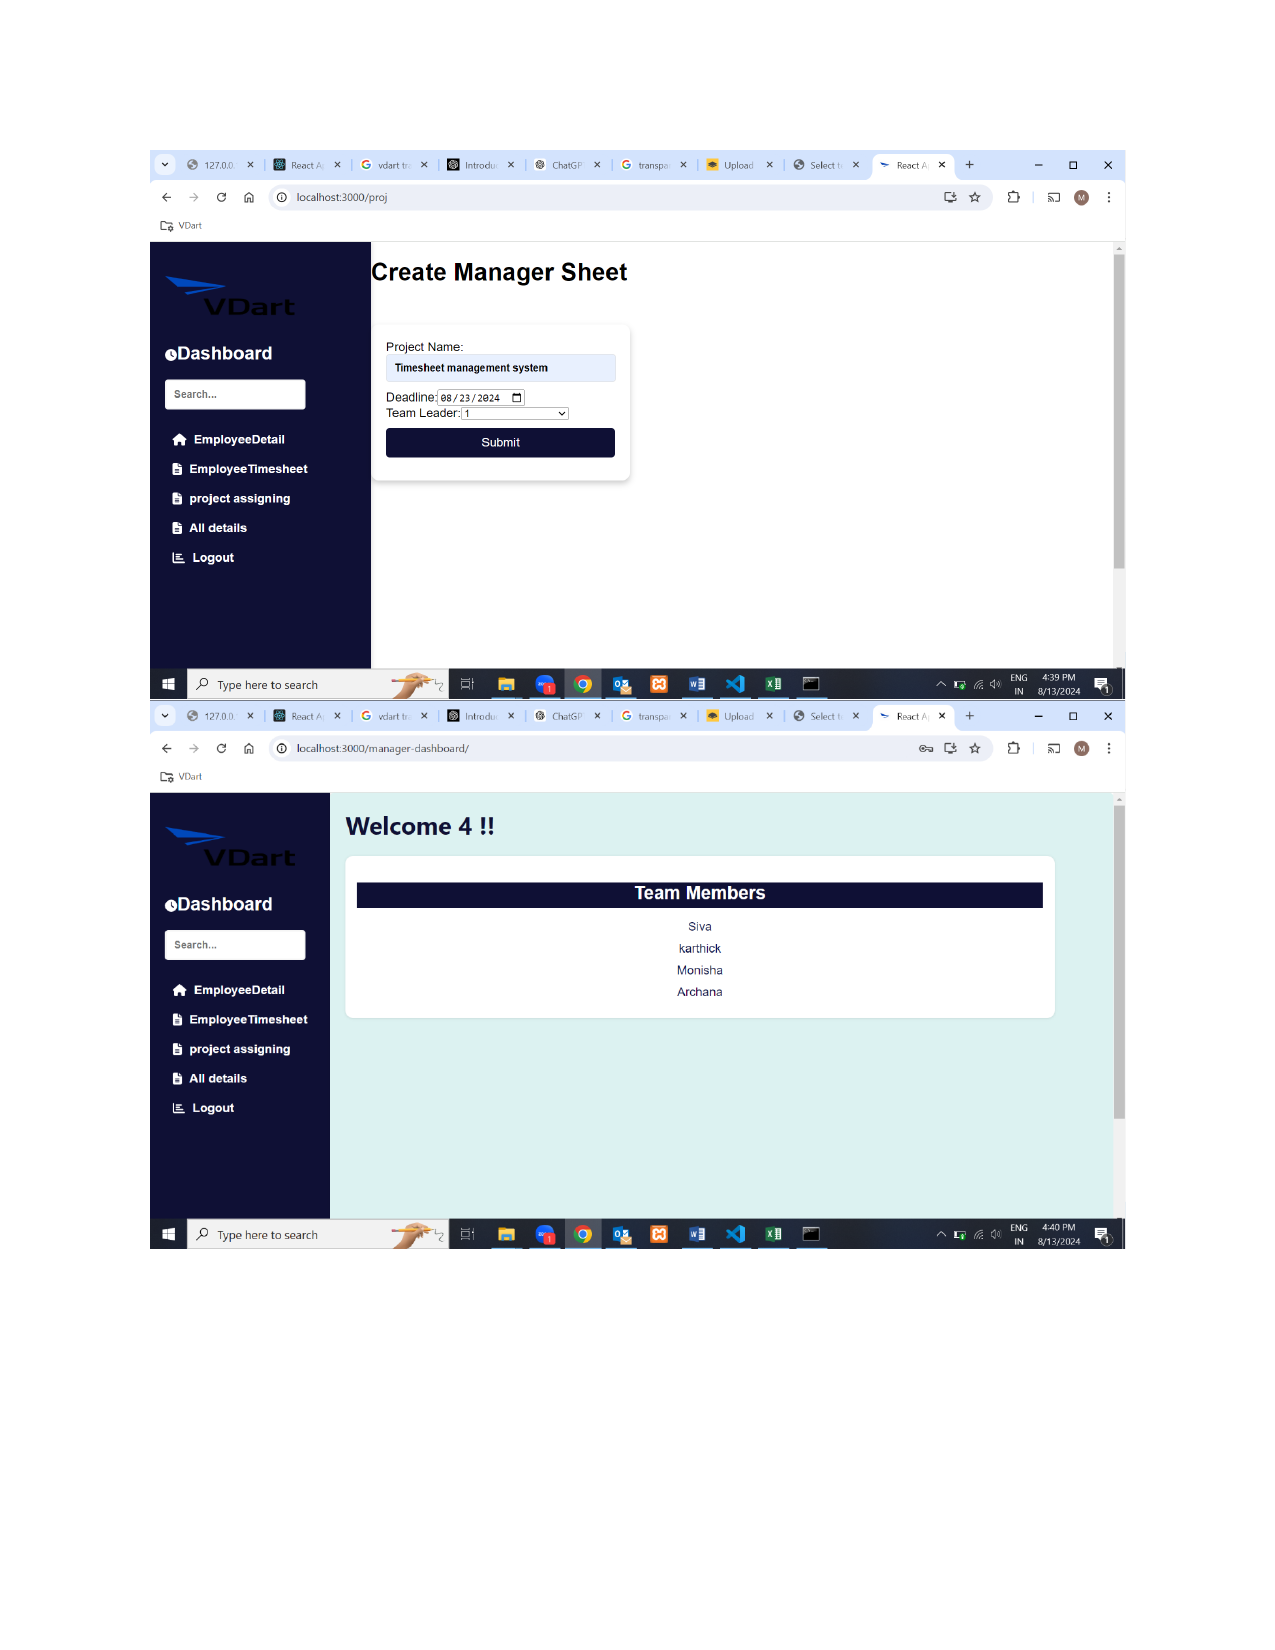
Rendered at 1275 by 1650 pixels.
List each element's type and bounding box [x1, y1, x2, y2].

picture [150, 700, 1125, 1249]
picture [150, 150, 1125, 699]
